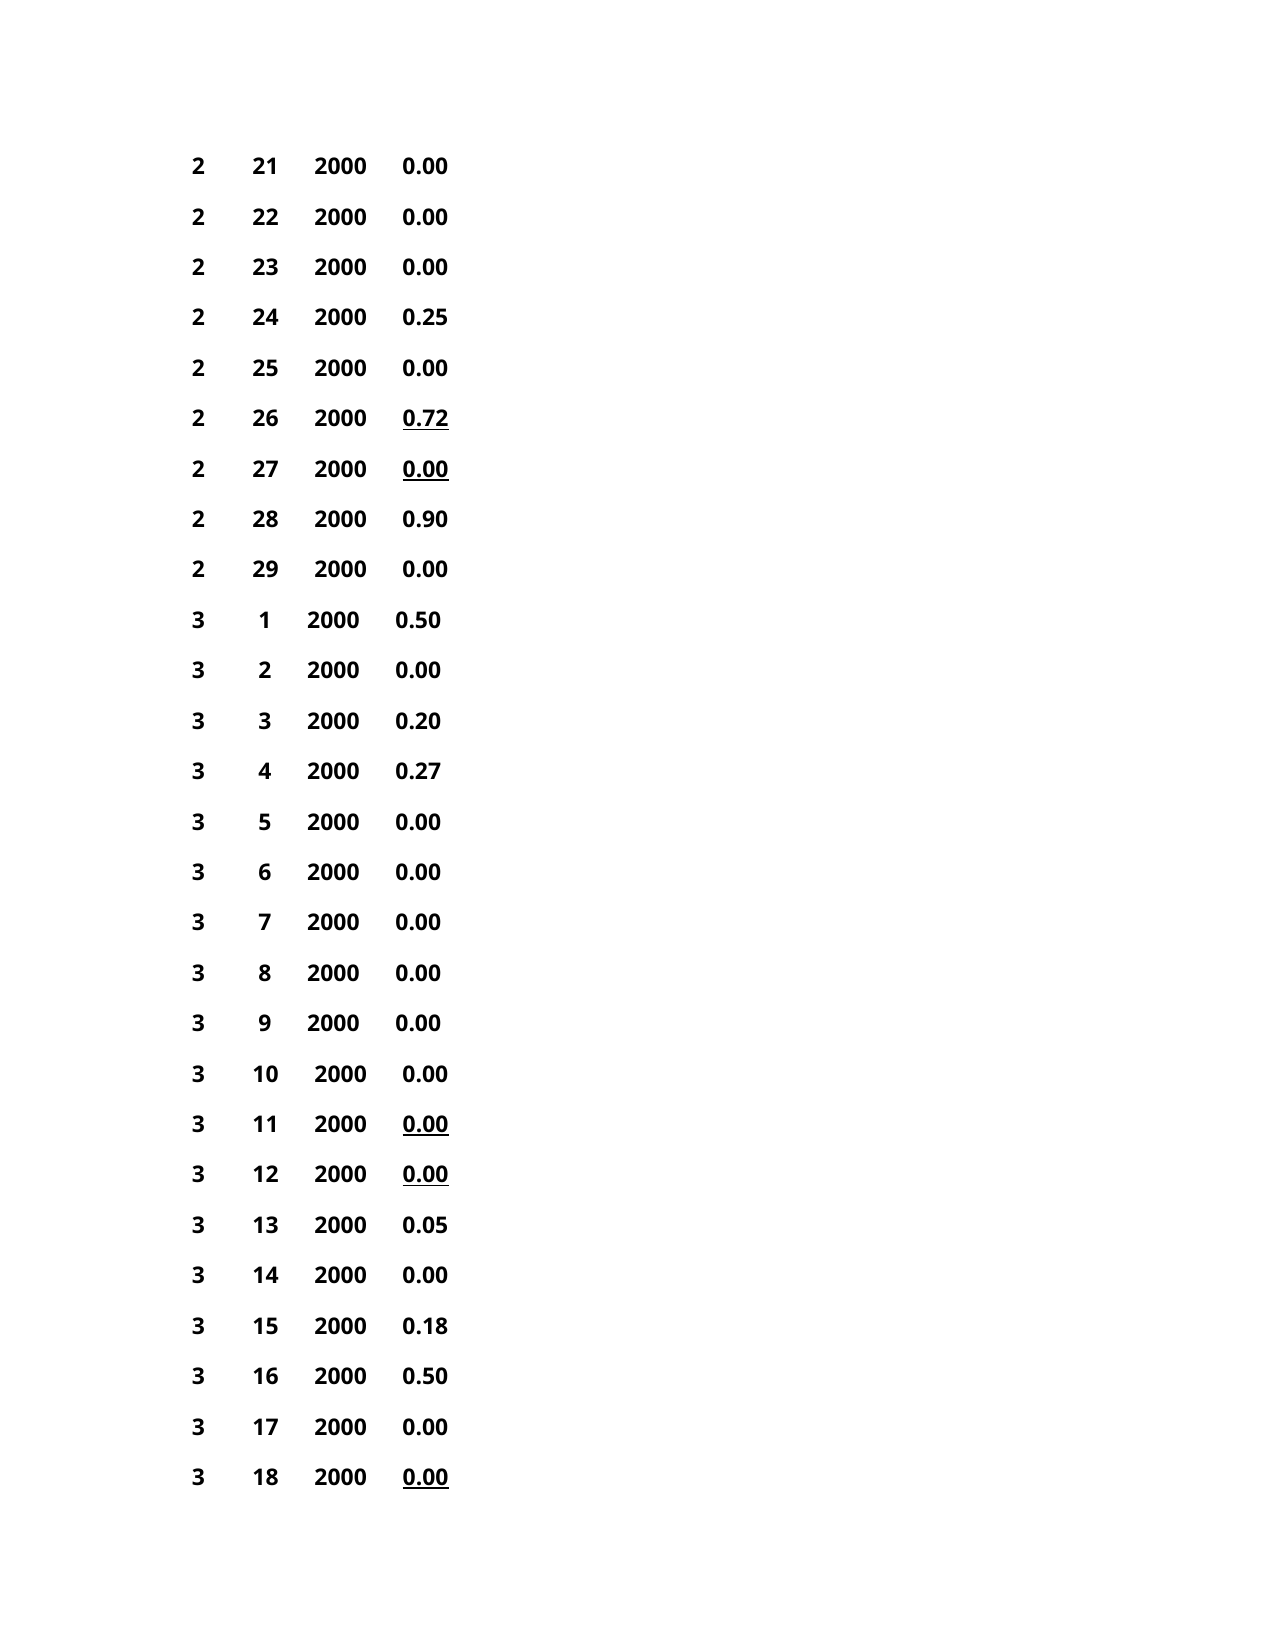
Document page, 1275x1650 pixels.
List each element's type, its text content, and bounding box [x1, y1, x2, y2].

text 2 28 2000 0.90 [150, 503, 1125, 534]
text 3 18 2000 0.00 [150, 1461, 1125, 1492]
text 3 13 2000 0.05 [150, 1209, 1125, 1240]
text 2 26 2000 0.72 [150, 402, 1125, 433]
text 2 21 2000 0.00 [150, 150, 1125, 181]
text 3 7 2000 0.00 [150, 906, 1125, 937]
text 2 23 2000 0.00 [150, 251, 1125, 282]
text 3 12 2000 0.00 [150, 1158, 1125, 1189]
text 3 6 2000 0.00 [150, 856, 1125, 887]
text 3 4 2000 0.27 [150, 755, 1125, 786]
text 3 2 2000 0.00 [150, 654, 1125, 685]
text 2 25 2000 0.00 [150, 352, 1125, 383]
text 3 3 2000 0.20 [150, 704, 1125, 736]
text 2 27 2000 0.00 [150, 452, 1125, 484]
text 3 9 2000 0.00 [150, 1007, 1125, 1038]
text 3 14 2000 0.00 [150, 1259, 1125, 1290]
text 3 16 2000 0.50 [150, 1360, 1125, 1391]
text 3 11 2000 0.00 [150, 1108, 1125, 1139]
text 3 15 2000 0.18 [150, 1309, 1125, 1341]
text 2 24 2000 0.25 [150, 301, 1125, 332]
text 3 1 2000 0.50 [150, 604, 1125, 635]
text 2 22 2000 0.00 [150, 200, 1125, 232]
text 2 29 2000 0.00 [150, 553, 1125, 584]
text 3 5 2000 0.00 [150, 805, 1125, 837]
text 3 8 2000 0.00 [150, 957, 1125, 988]
text 3 17 2000 0.00 [150, 1410, 1125, 1442]
text 3 10 2000 0.00 [150, 1057, 1125, 1089]
